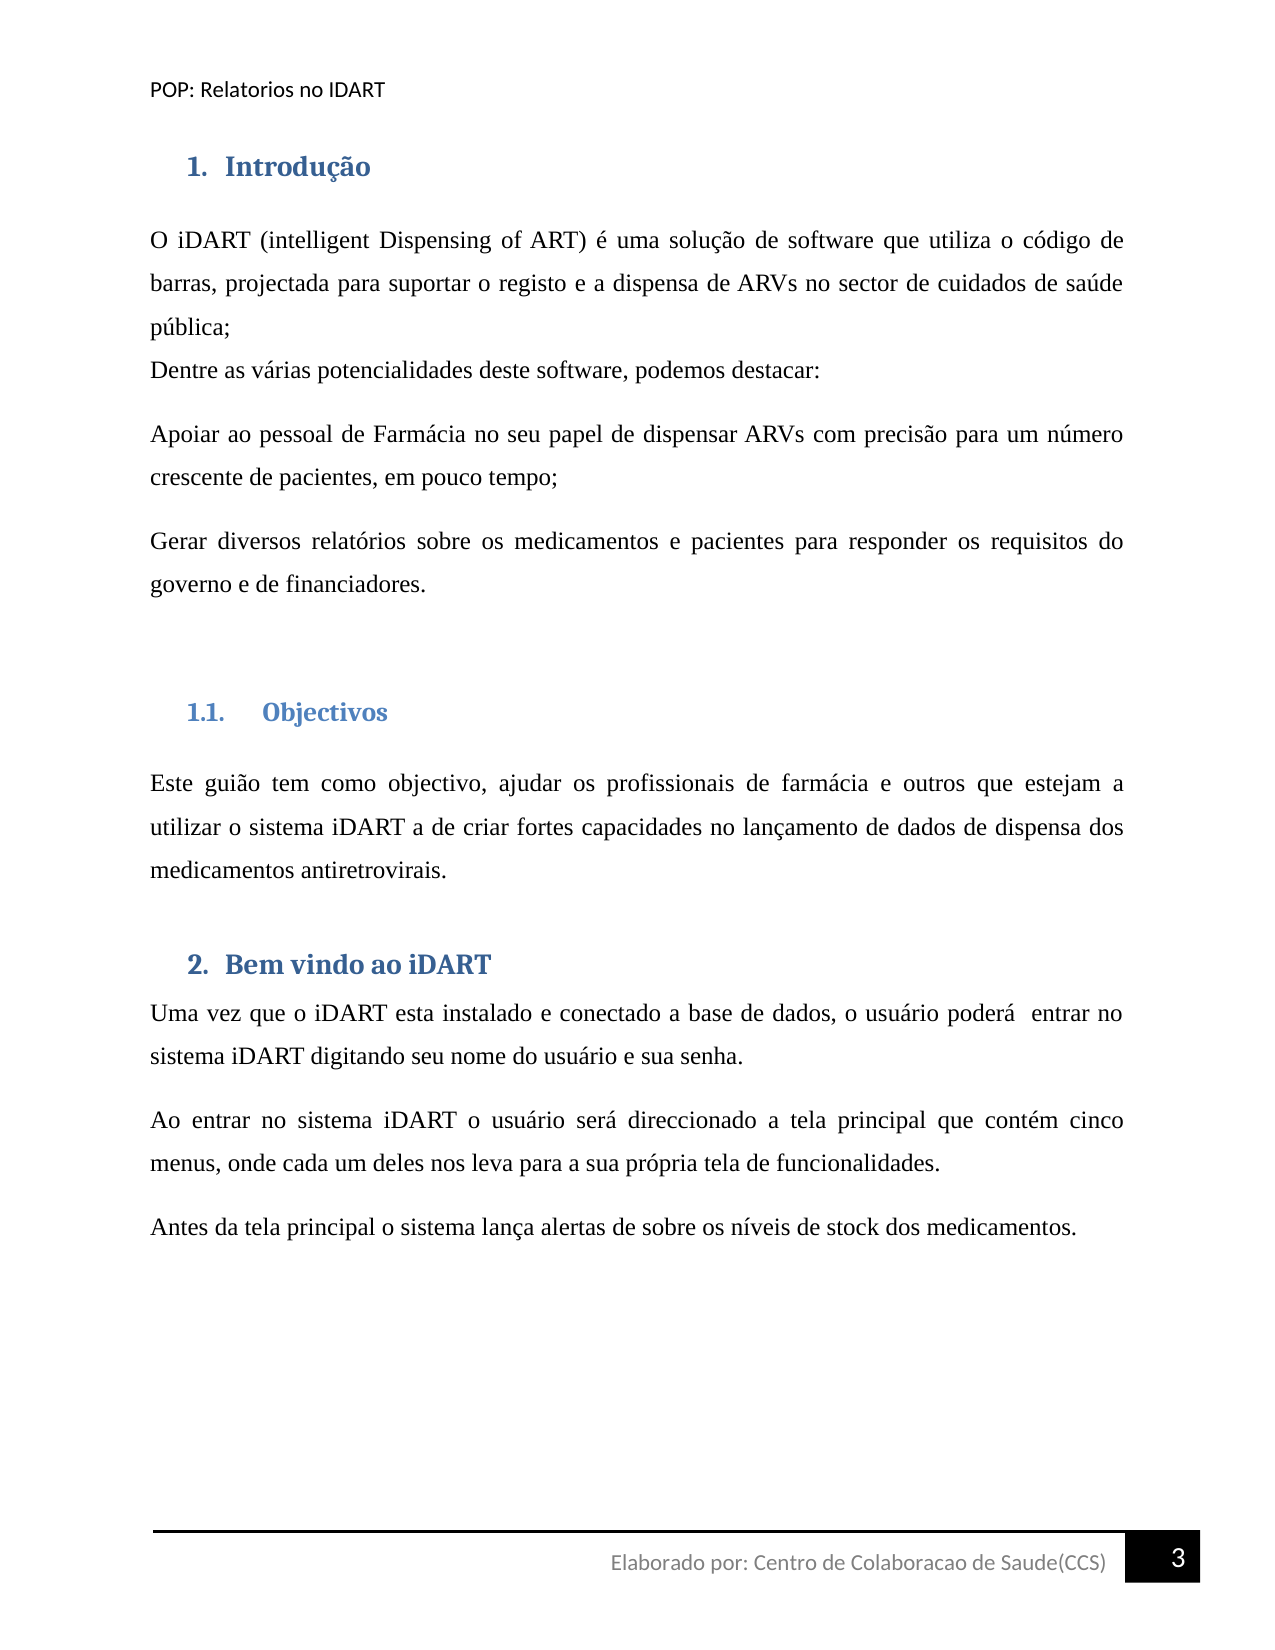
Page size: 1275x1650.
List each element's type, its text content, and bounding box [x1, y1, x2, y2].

text Este guião tem como objectivo, ajudar os profissionais de farmácia e outros que estejam a utilizar o sistema iDART a de criar fortes capacidades no lançamento de dados de dispensa dos medicamentos antiretrovirais. [150, 768, 1125, 883]
list Objectivos [187, 697, 1125, 728]
list Bem vindo ao iDART [187, 948, 1125, 981]
text Dentre as várias potencialidades deste software, podemos destacar: [150, 355, 1125, 383]
list Introdução [187, 150, 1125, 183]
text Uma vez que o iDART esta instalado e conectado a base de dados, o usuário poderá entrar no sistema iDART digitando seu nome do usuário e sua senha. [150, 998, 1125, 1070]
text Apoiar ao pessoal de Farmácia no seu papel de dispensar ARVs com precisão para um número crescente de pacientes, em pouco tempo; [150, 419, 1125, 491]
text Antes da tela principal o sistema lança alertas de sobre os níveis de stock dos medicamentos. [150, 1212, 1125, 1241]
text Gerar diversos relatórios sobre os medicamentos e pacientes para responder os requisitos do governo e de financiadores. [150, 526, 1125, 598]
text Ao entrar no sistema iDART o usuário será direccionado a tela principal que contém cinco menus, onde cada um deles nos leva para a sua própria tela de funcionalidades. [150, 1105, 1125, 1177]
text O iDART (intelligent Dispensing of ART) é uma solução de software que utiliza o código de barras, projectada para suportar o registo e a dispensa de ARVs no sector de cuidados de saúde pública; [150, 225, 1125, 340]
